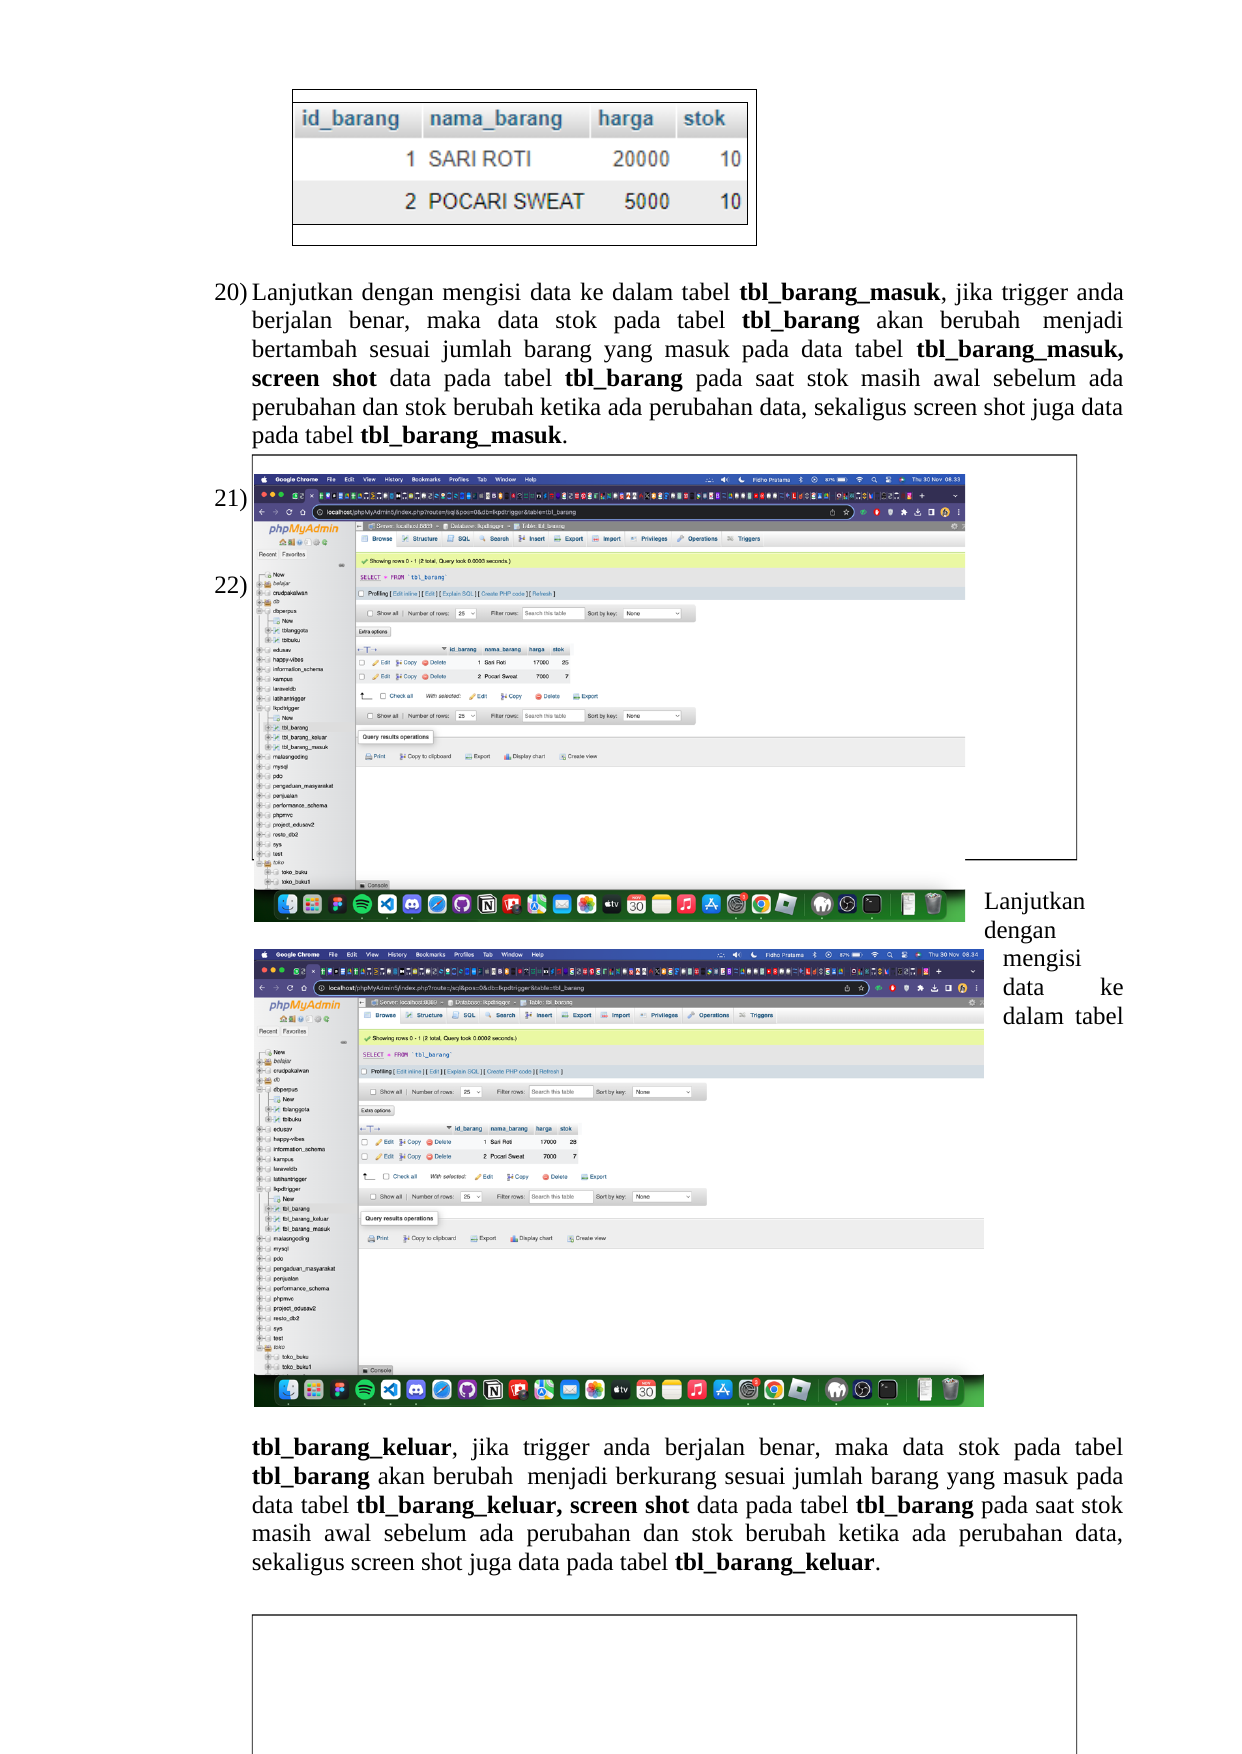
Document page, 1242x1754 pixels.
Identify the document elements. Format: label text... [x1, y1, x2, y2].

picture [252, 474, 965, 920]
picture [252, 949, 984, 1405]
picture [293, 103, 747, 224]
list Lanjutkan dengan mengisi data ke dalam tabel tbl_barang_masuk, jika trigger anda berjalan benar, maka data stok pada tabel tbl_barang akan berubah menjadi bertambah sesuai jumlah barang yang masuk pada data tabel tbl_barang_masuk, screen shot data pada tabel tbl_barang pada saat stok masih awal sebelum ada perubahan dan stok berubah ketika ada perubahan data, sekaligus screen shot juga data pada tabel tbl_barang_masuk. [214, 277, 1124, 449]
